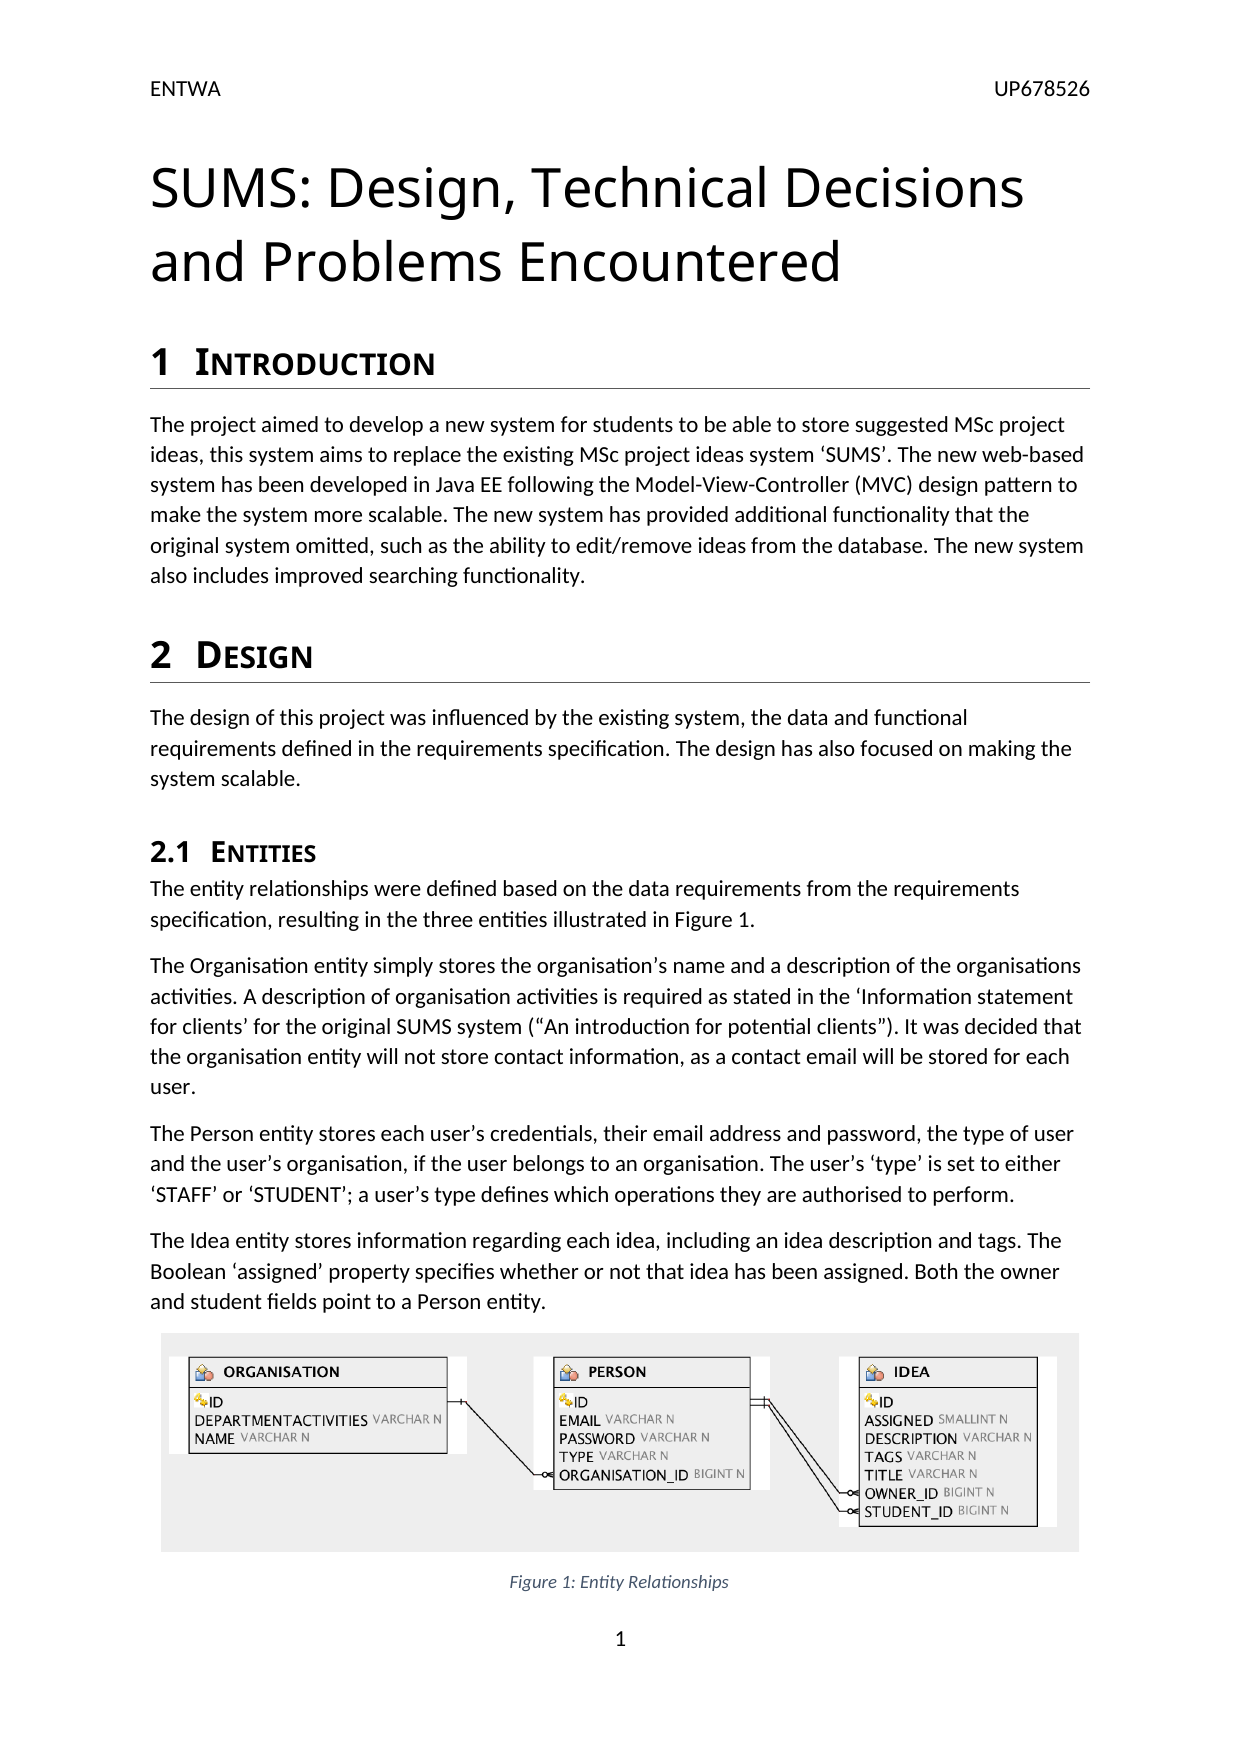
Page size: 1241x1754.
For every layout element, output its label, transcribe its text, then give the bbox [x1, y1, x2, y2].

picture [161, 1333, 1080, 1552]
text The entity relationships were defined based on the data requirements from the requirements specification, resulting in the three entities illustrated in Figure 1. [150, 874, 1090, 933]
subtitle Design [150, 629, 1090, 682]
text The Organisation entity simply stores the organisation’s name and a description of the organisations activities. A description of organisation activities is required as stated in the ‘Information statement for clients’ for the original SUMS system (“An introduction for potential clients”). It was decided that the organisation entity will not store contact information, as a contact email will be stored for each user. [150, 952, 1090, 1100]
text Figure 1: Entity Relationships [150, 1570, 1090, 1593]
text The Person entity stores each user’s credentials, their email address and password, the type of user and the user’s organisation, if the user belongs to an organisation. The user’s ‘type’ is set to either ‘STAFF’ or ‘STUDENT’; a user’s type defines which operations they are authorised to perform. [150, 1119, 1090, 1208]
subtitle Introduction [150, 335, 1090, 388]
text The design of this project was influenced by the existing system, the data and functional requirements defined in the requirements specification. The design has also focused on making the system scalable. [150, 703, 1090, 792]
text The Idea entity stores information regarding each idea, including an idea description and tags. The Boolean ‘assigned’ property specifies whether or not that idea has been assigned. Both the owner and student fields point to a Person entity. [150, 1227, 1090, 1315]
title SUMS: Design, Technical Decisions and Problems Encountered [150, 150, 1090, 297]
text The project aimed to develop a new system for students to be able to store suggested MSc project ideas, this system aims to replace the existing MSc project ideas system ‘SUMS’. The new web-based system has been developed in Java EE following the Model-View-Controller (MVC) design pattern to make the system more scalable. The new system has provided additional functionality that the original system omitted, such as the ability to edit/remove ideas from the database. The new system also includes improved searching functionality. [150, 410, 1090, 589]
subtitle Entities [150, 832, 1090, 871]
